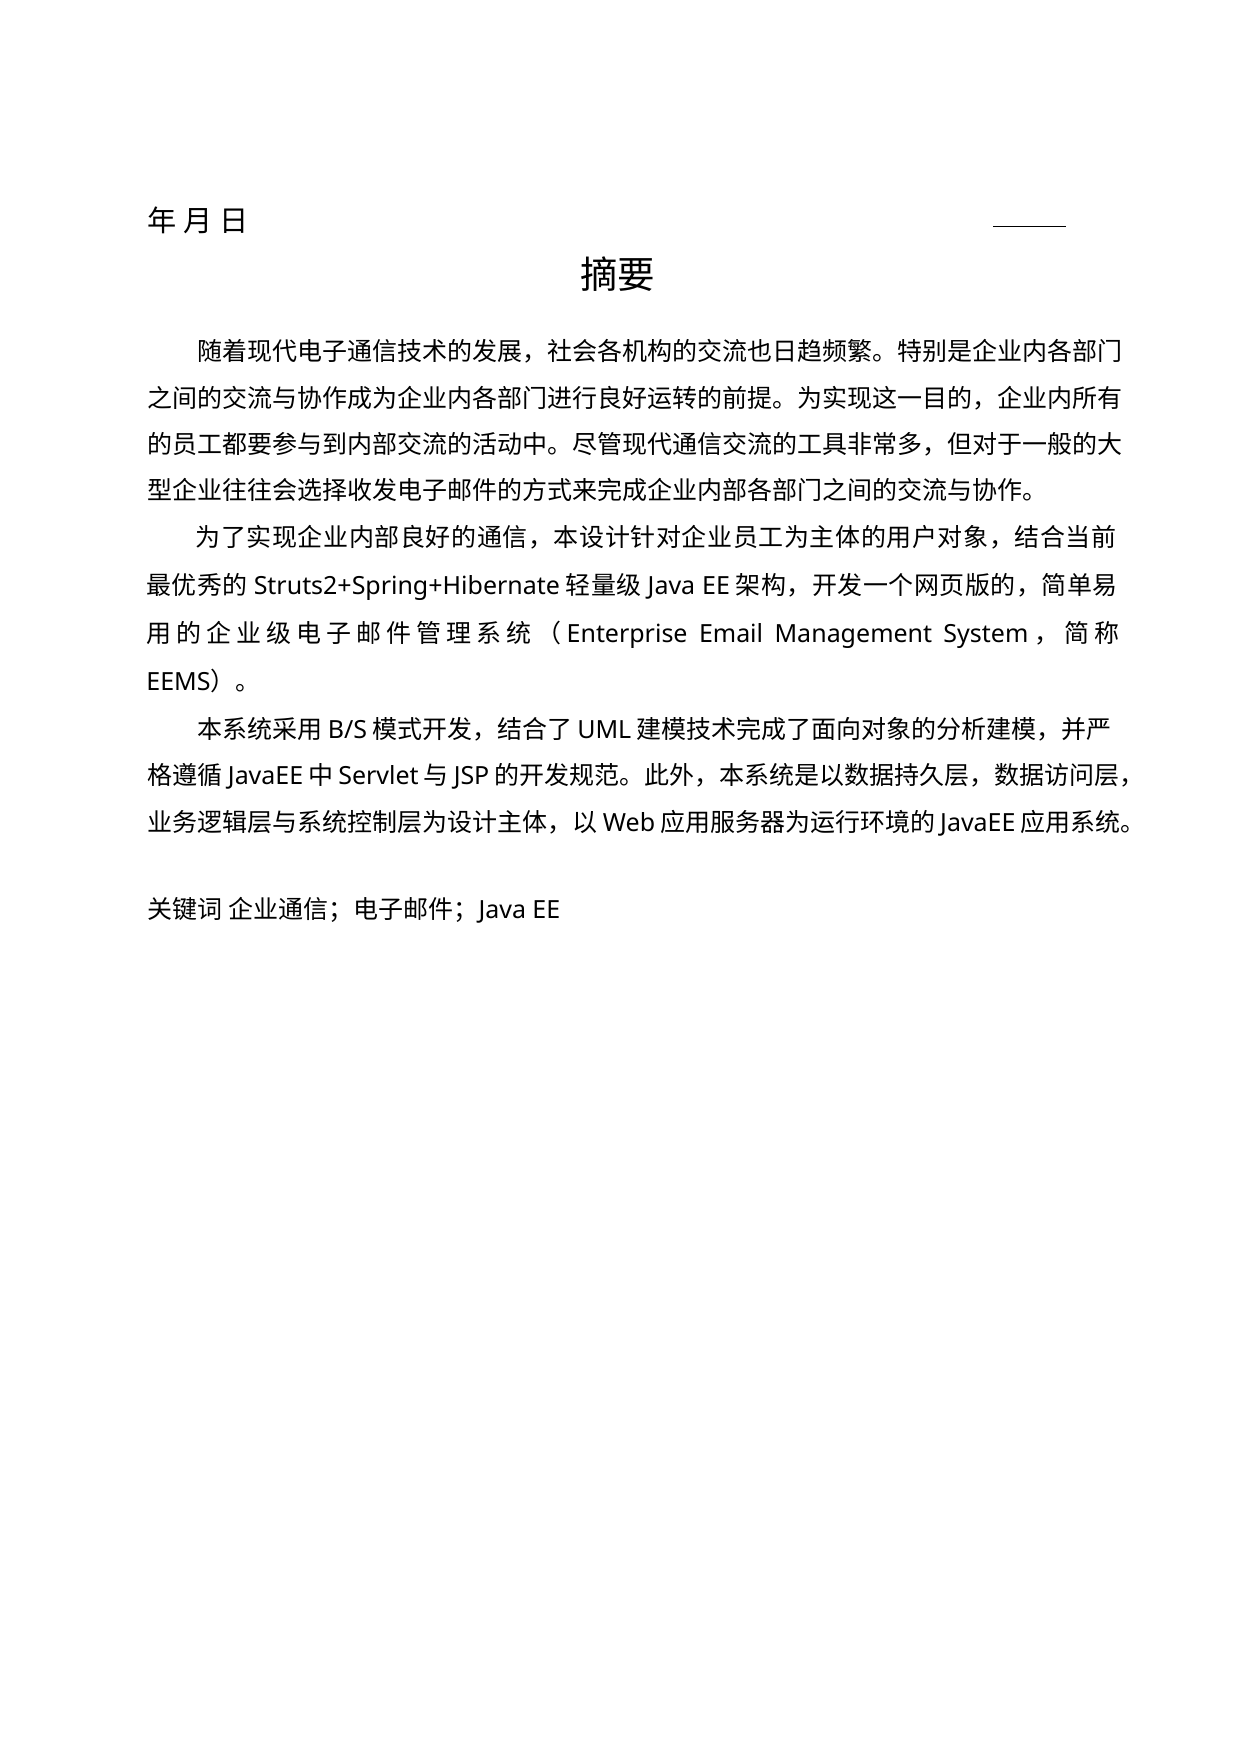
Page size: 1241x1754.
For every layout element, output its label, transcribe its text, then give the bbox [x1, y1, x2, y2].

text 随着现代电子通信技术的发展，社会各机构的交流也日趋频繁。特别是企业内各部门之间的交流与协作成为企业内各部门进行良好运转的前提。为实现这一目的，企业内所有的员工都要参与到内部交流的活动中。尽管现代通信交流的工具非常多，但对于一般的大型企业往往会选择收发电子邮件的方式来完成企业内部各部门之间的交流与协作。 [148, 332, 1132, 507]
text 关键词 企业通信；电子邮件；Java EE [148, 890, 1132, 926]
text 年 月 日 [148, 198, 1137, 240]
text 为了实现企业内部良好的通信，本设计针对企业员工为主体的用户对象，结合当前最优秀的Struts2+Spring+Hibernate轻量级Java EE架构，开发一个网页版的，简单易用的企业级电子邮件管理系统（Enterprise Email Management System，简称EEMS）。 [146, 518, 1119, 697]
text 摘要 [148, 244, 1087, 299]
text 本系统采用B/S模式开发，结合了UML建模技术完成了面向对象的分析建模，并严格遵循JavaEE中Servlet与JSP的开发规范。此外，本系统是以数据持久层，数据访问层，业务逻辑层与系统控制层为设计主体，以Web应用服务器为运行环境的JavaEE应用系统。 [148, 709, 1132, 838]
